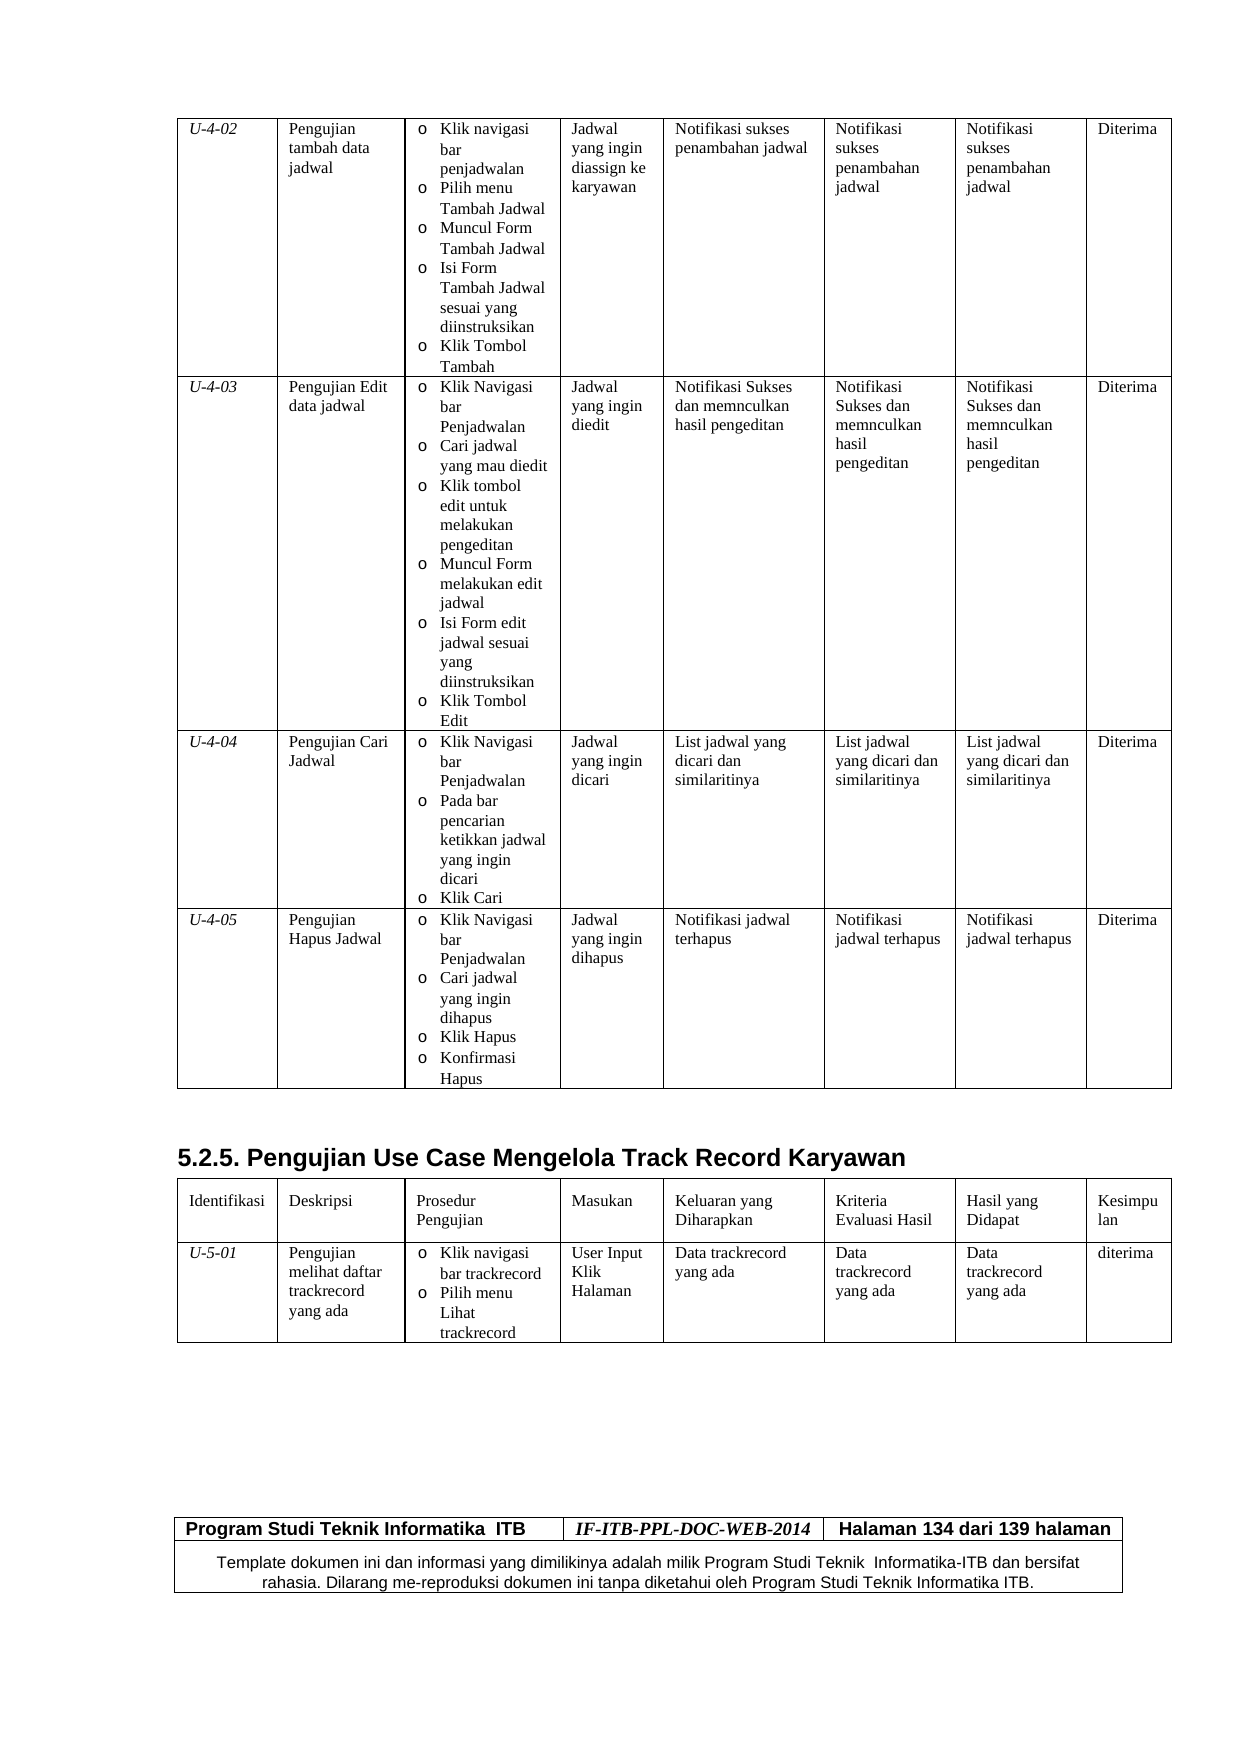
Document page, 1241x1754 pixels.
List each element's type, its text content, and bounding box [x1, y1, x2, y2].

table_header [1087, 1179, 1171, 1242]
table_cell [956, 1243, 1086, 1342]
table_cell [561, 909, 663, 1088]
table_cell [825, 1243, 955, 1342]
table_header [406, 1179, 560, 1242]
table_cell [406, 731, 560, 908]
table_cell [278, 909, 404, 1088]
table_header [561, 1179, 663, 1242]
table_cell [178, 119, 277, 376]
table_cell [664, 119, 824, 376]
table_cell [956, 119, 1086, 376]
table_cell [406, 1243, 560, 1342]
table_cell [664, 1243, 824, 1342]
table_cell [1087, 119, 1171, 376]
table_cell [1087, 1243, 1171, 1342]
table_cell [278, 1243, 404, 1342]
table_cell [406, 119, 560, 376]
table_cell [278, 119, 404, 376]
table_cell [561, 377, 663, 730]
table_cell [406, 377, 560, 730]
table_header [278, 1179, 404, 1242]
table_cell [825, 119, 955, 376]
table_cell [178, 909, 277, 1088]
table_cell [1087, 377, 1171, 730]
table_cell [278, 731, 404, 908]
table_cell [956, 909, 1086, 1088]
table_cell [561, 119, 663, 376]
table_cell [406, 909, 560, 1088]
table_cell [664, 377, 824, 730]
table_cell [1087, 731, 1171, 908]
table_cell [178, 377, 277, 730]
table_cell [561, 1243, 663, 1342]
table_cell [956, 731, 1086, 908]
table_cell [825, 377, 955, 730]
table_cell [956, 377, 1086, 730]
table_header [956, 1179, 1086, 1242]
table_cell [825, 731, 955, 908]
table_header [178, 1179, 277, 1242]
subtitle 5.2.5. Pengujian Use Case Mengelola Track Record Karyawan [177, 1142, 1122, 1171]
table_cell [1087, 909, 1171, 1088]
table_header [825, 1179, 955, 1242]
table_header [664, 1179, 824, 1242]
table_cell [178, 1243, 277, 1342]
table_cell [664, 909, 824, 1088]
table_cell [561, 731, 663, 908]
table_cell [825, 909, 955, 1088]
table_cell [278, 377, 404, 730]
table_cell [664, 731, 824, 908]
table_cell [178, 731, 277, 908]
